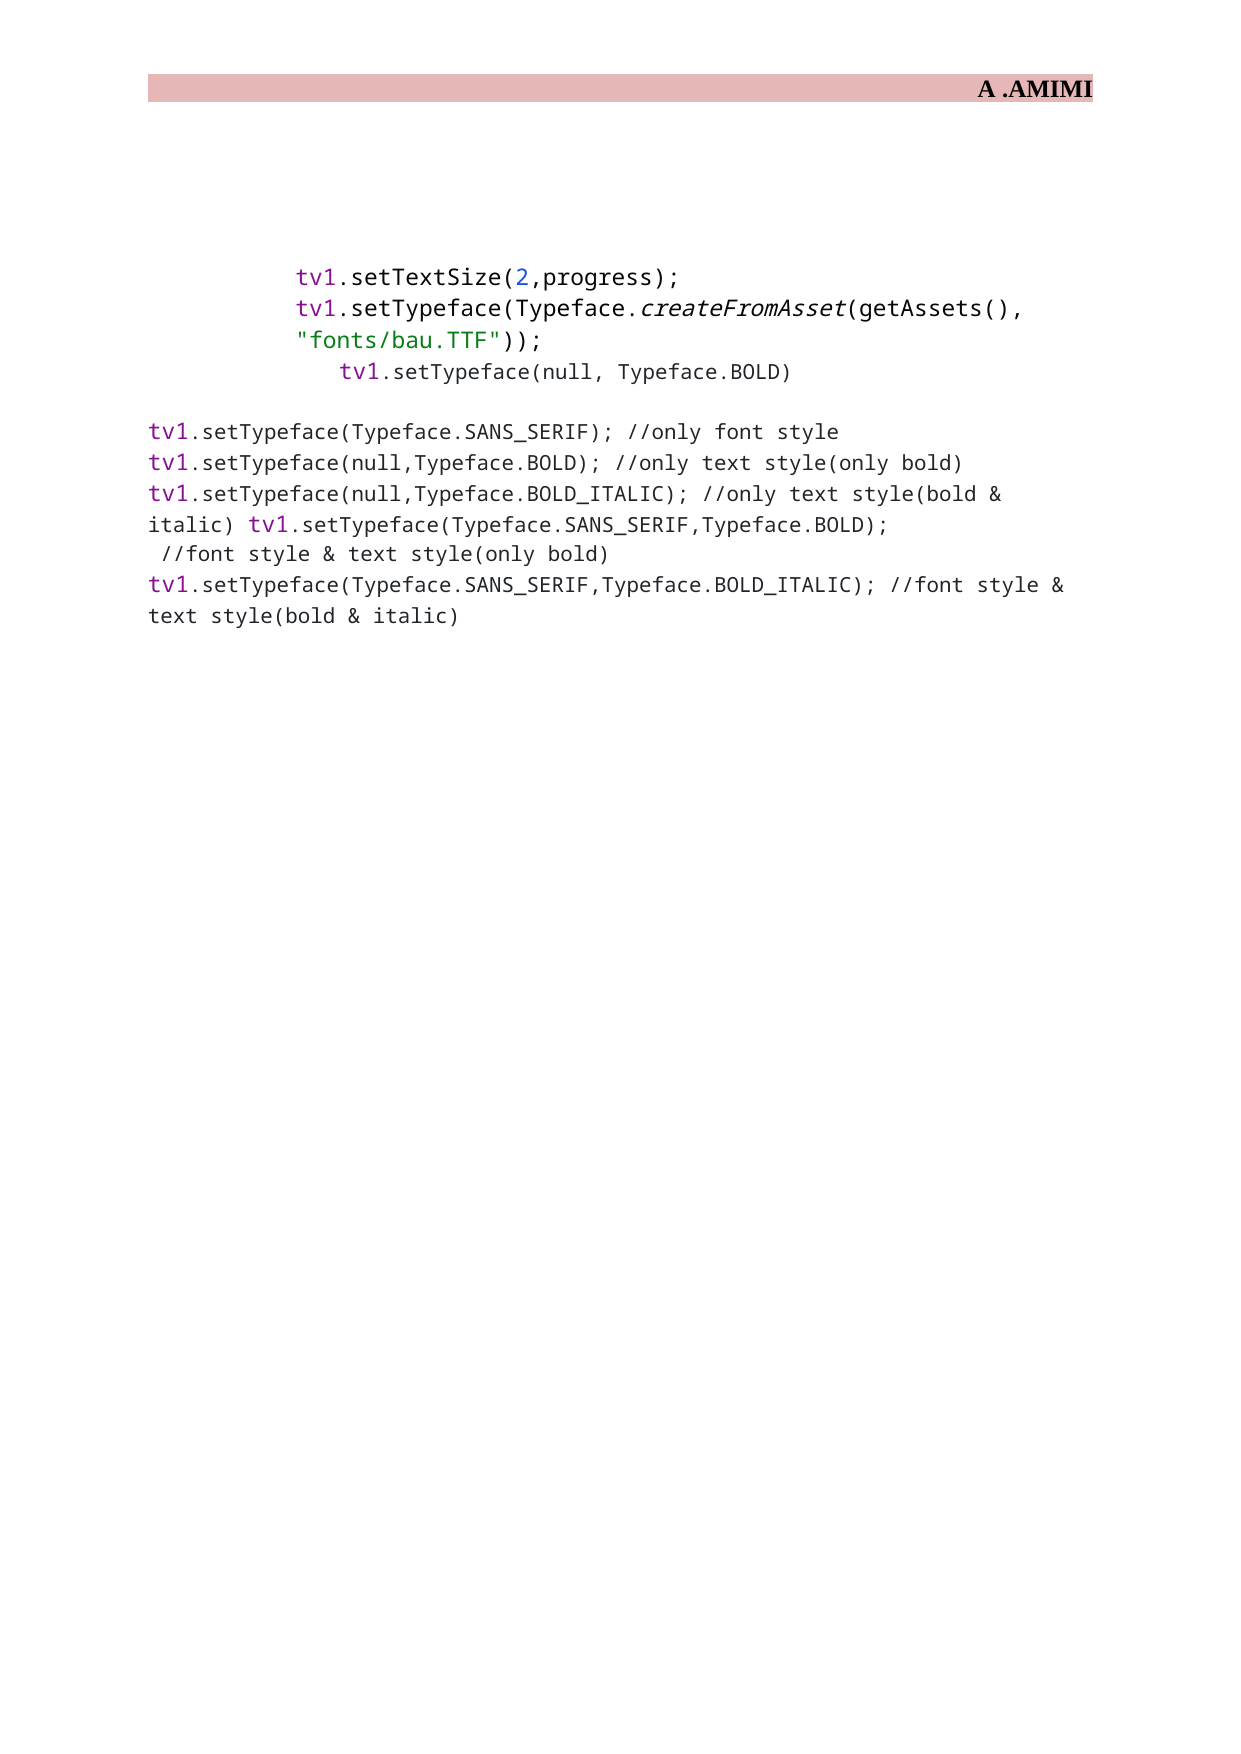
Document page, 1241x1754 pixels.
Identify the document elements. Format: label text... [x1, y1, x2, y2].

text tv1.setTypeface(Typeface.SANS_SERIF); //only font style tv1.setTypeface(null,Typeface.BOLD); //only text style(only bold) tv1.setTypeface(null,Typeface.BOLD_ITALIC); //only text style(bold & italic) tv1.setTypeface(Typeface.SANS_SERIF,Typeface.BOLD); [148, 414, 1093, 539]
text tv1.setTextSize(2,progress); tv1.setTypeface(Typeface.createFromAsset(getAssets(), "fonts/bau.TTF")); [295, 261, 1093, 355]
text tv1.setTypeface(null, Typeface.BOLD) [148, 355, 1093, 386]
text //font style & text style(only bold) tv1.setTypeface(Typeface.SANS_SERIF,Typeface.BOLD_ITALIC); //font style & text style(bold & italic) [148, 539, 1093, 631]
